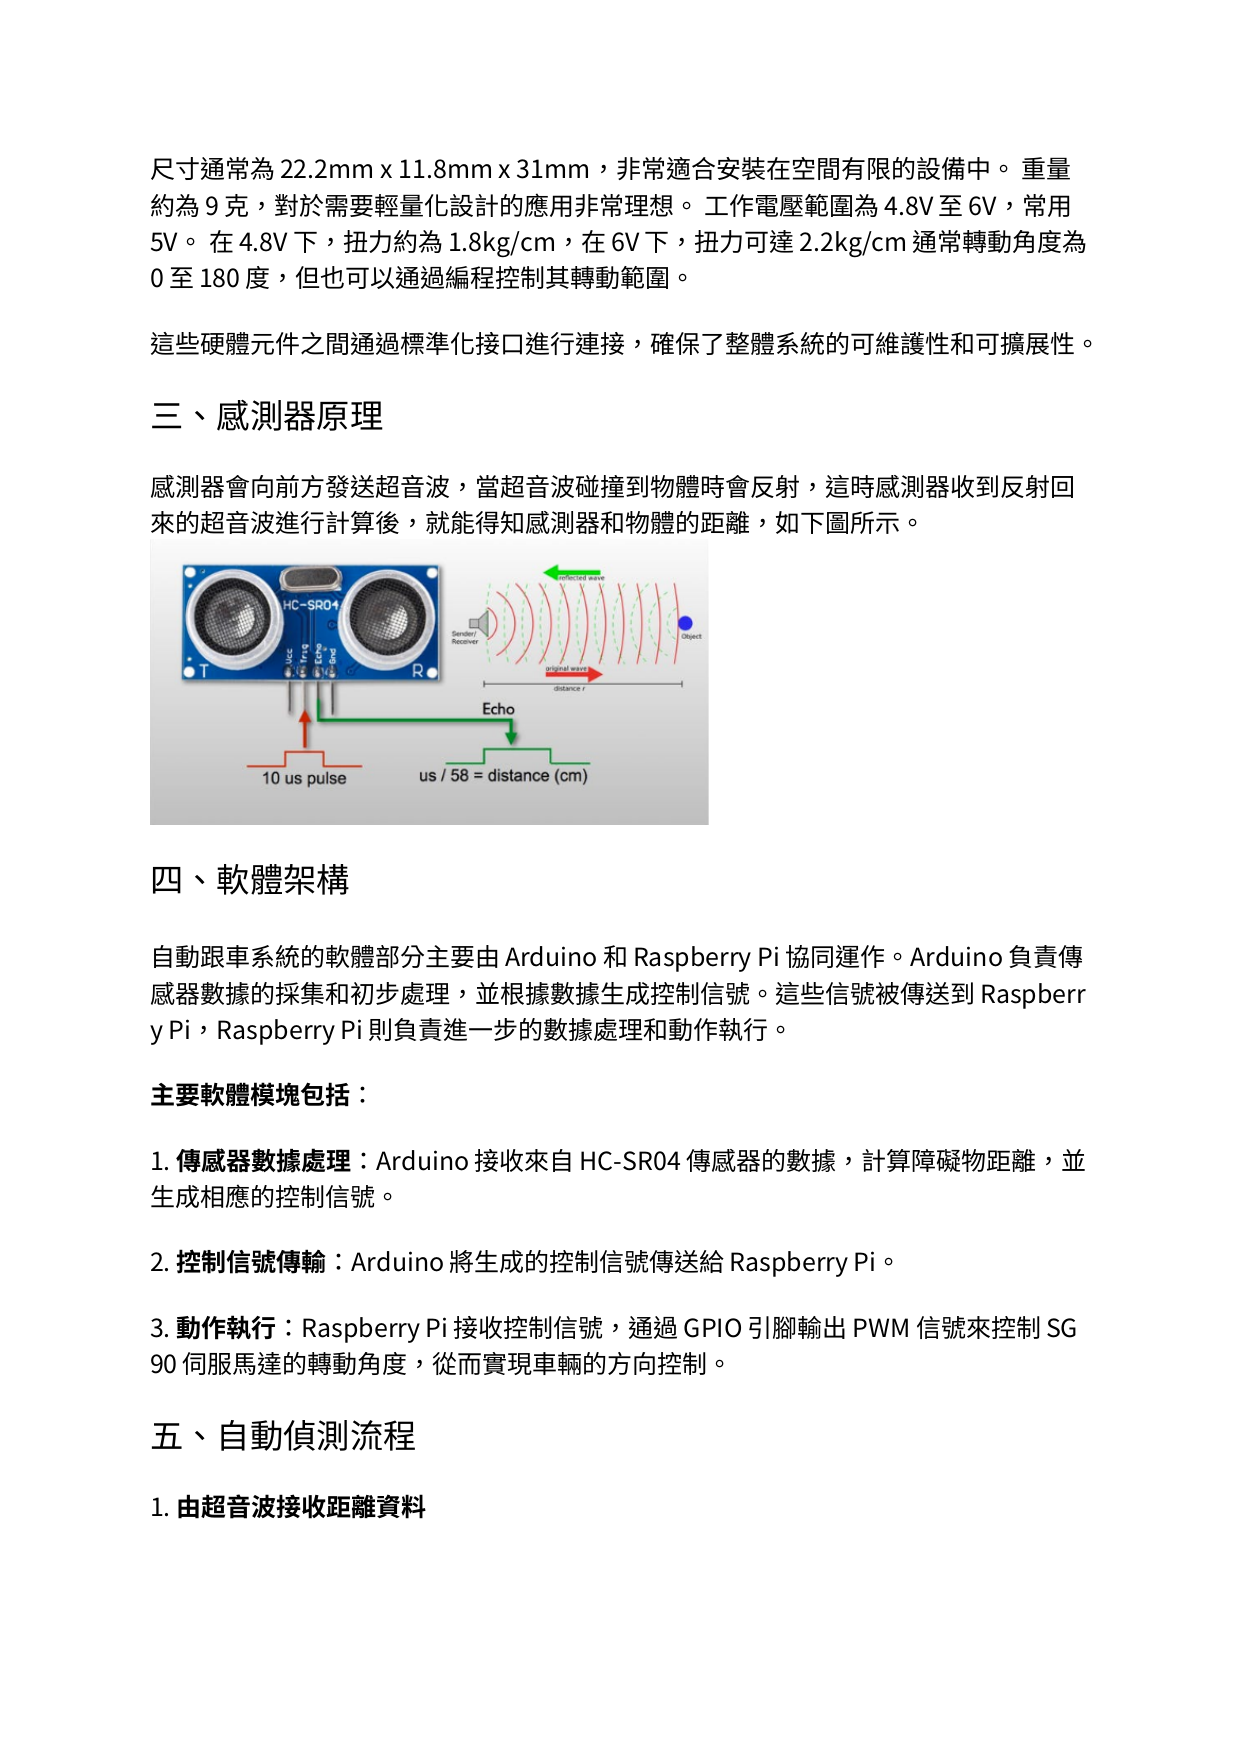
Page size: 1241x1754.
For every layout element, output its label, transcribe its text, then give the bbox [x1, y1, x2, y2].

text 1. 傳感器數據處理：Arduino接收來自HC-SR04傳感器的數據，計算障礙物距離，並生成相應的控制信號。 [150, 1141, 1090, 1214]
text 尺寸通常為22.2mm x 11.8mm x 31mm，非常適合安裝在空間有限的設備中。 重量約為9克，對於需要輕量化設計的應用非常理想。 工作電壓範圍為4.8V至6V，常用5V。 在4.8V下，扭力約為1.8kg/cm，在6V下，扭力可達2.2kg/cm通常轉動角度為0至180度，但也可以通過編程控制其轉動範圍。 [150, 150, 1090, 295]
text 3. 動作執行：Raspberry Pi接收控制信號，通過GPIO引腳輸出PWM信號來控制SG90伺服馬達的轉動角度，從而實現車輛的方向控制。 [150, 1308, 1090, 1381]
text 五、自動偵測流程 [150, 1410, 1090, 1458]
text 自動跟車系統的軟體部分主要由Arduino和Raspberry Pi協同運作。Arduino負責傳感器數據的採集和初步處理，並根據數據生成控制信號。這些信號被傳送到Raspberry Pi，Raspberry Pi則負責進一步的數據處理和動作執行。 [150, 938, 1090, 1047]
text 2. 控制信號傳輸：Arduino將生成的控制信號傳送給Raspberry Pi。 [150, 1243, 1090, 1279]
text 這些硬體元件之間通過標準化接口進行連接，確保了整體系統的可維護性和可擴展性。 [150, 324, 1090, 360]
text 三、感測器原理 [150, 389, 1090, 438]
picture [150, 539, 709, 825]
text 四、軟體架構 [150, 853, 1090, 902]
text 主要軟體模塊包括： [150, 1076, 1090, 1112]
text 1. 由超音波接收距離資料 [150, 1487, 1090, 1524]
